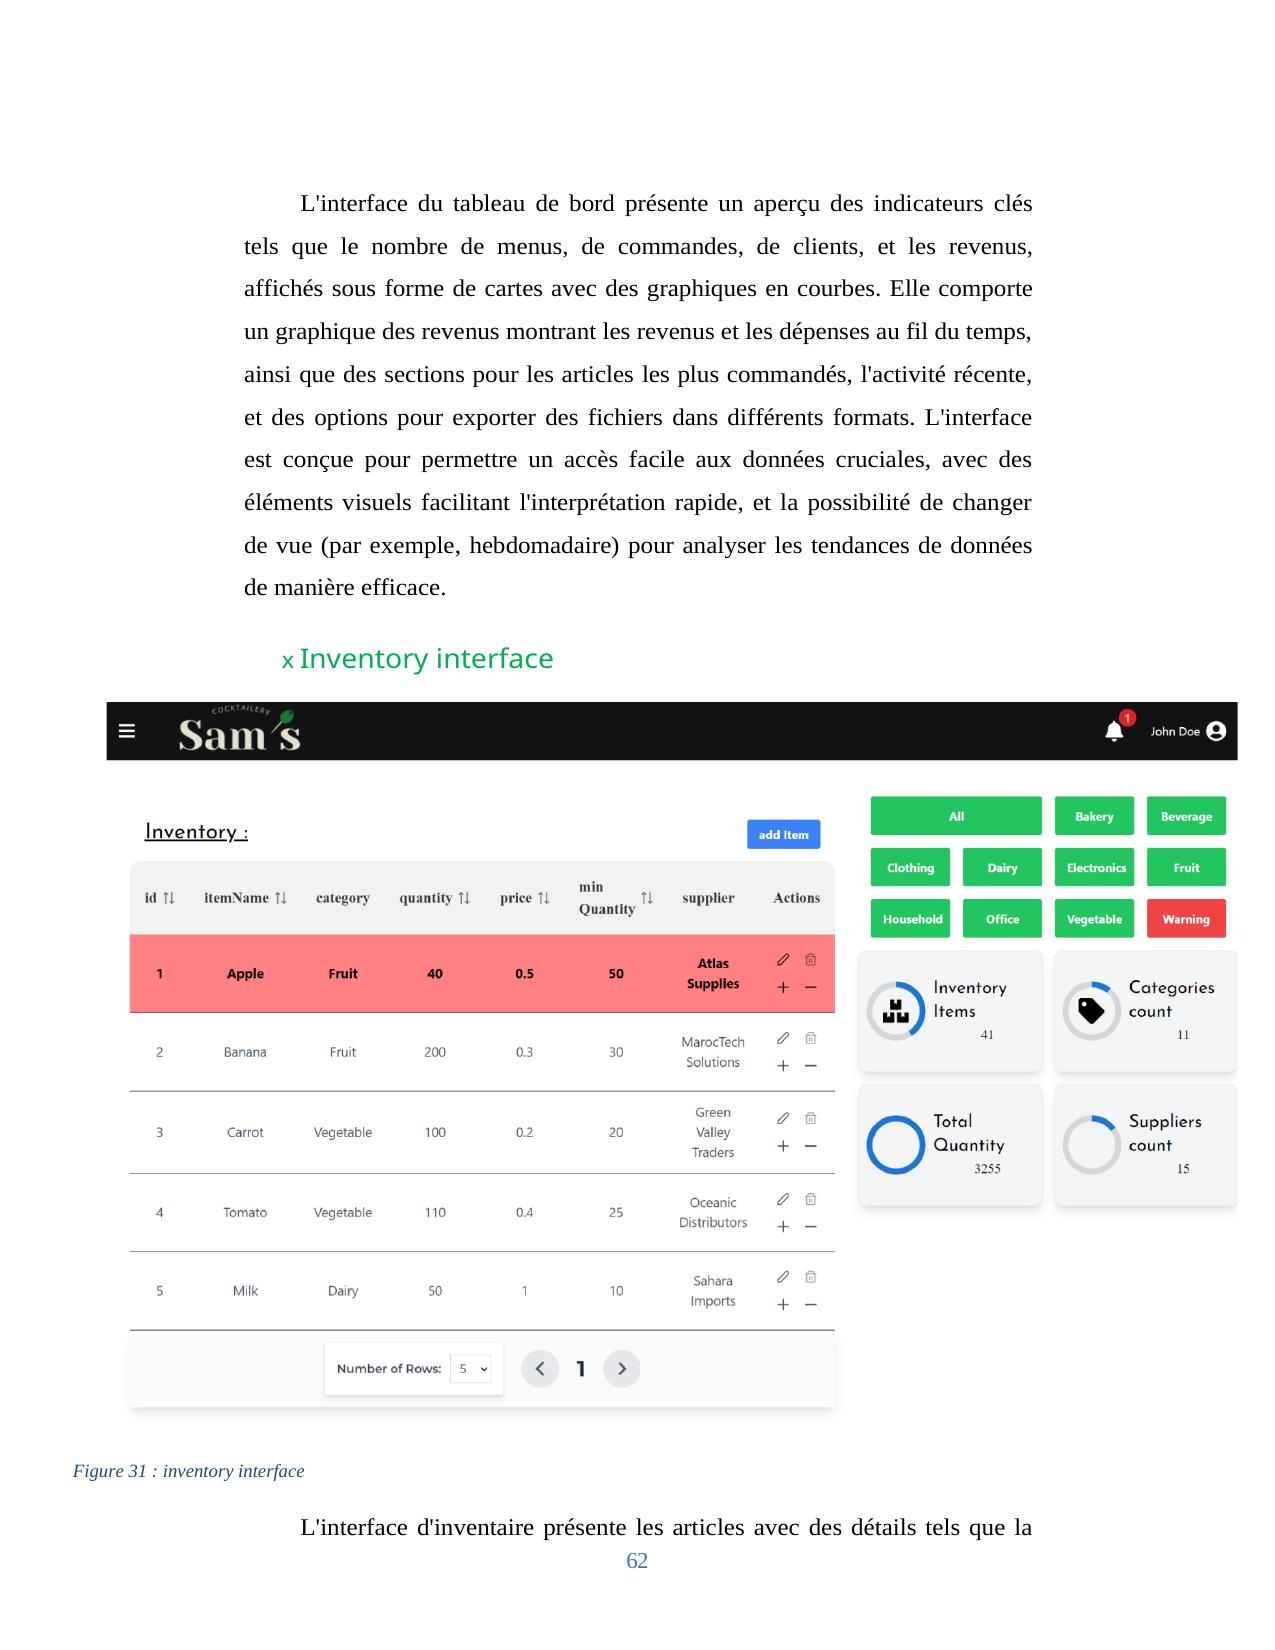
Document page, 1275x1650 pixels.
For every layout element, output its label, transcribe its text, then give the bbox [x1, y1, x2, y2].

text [244, 1503, 1034, 1541]
text Inventory interface [281, 639, 1254, 676]
picture [106, 702, 1238, 1472]
text L'interface du tableau de bord présente un aperçu des indicateurs clés tels que le nombre de menus, de commandes, de clients, et les revenus, affichés sous forme de cartes avec des graphiques en courbes. Elle comporte un graphique des revenus montrant les revenus et les dépenses au fil du temps, ainsi que des sections pour les articles les plus commandés, l'activité récente, et des options pour exporter des fichiers dans différents formats. L'interface est conçue pour permettre un accès facile aux données cruciales, avec des éléments visuels facilitant l'interprétation rapide, et la possibilité de changer de vue (par exemple, hebdomadaire) pour analyser les tendances de données de manière efficace. [244, 189, 1034, 601]
